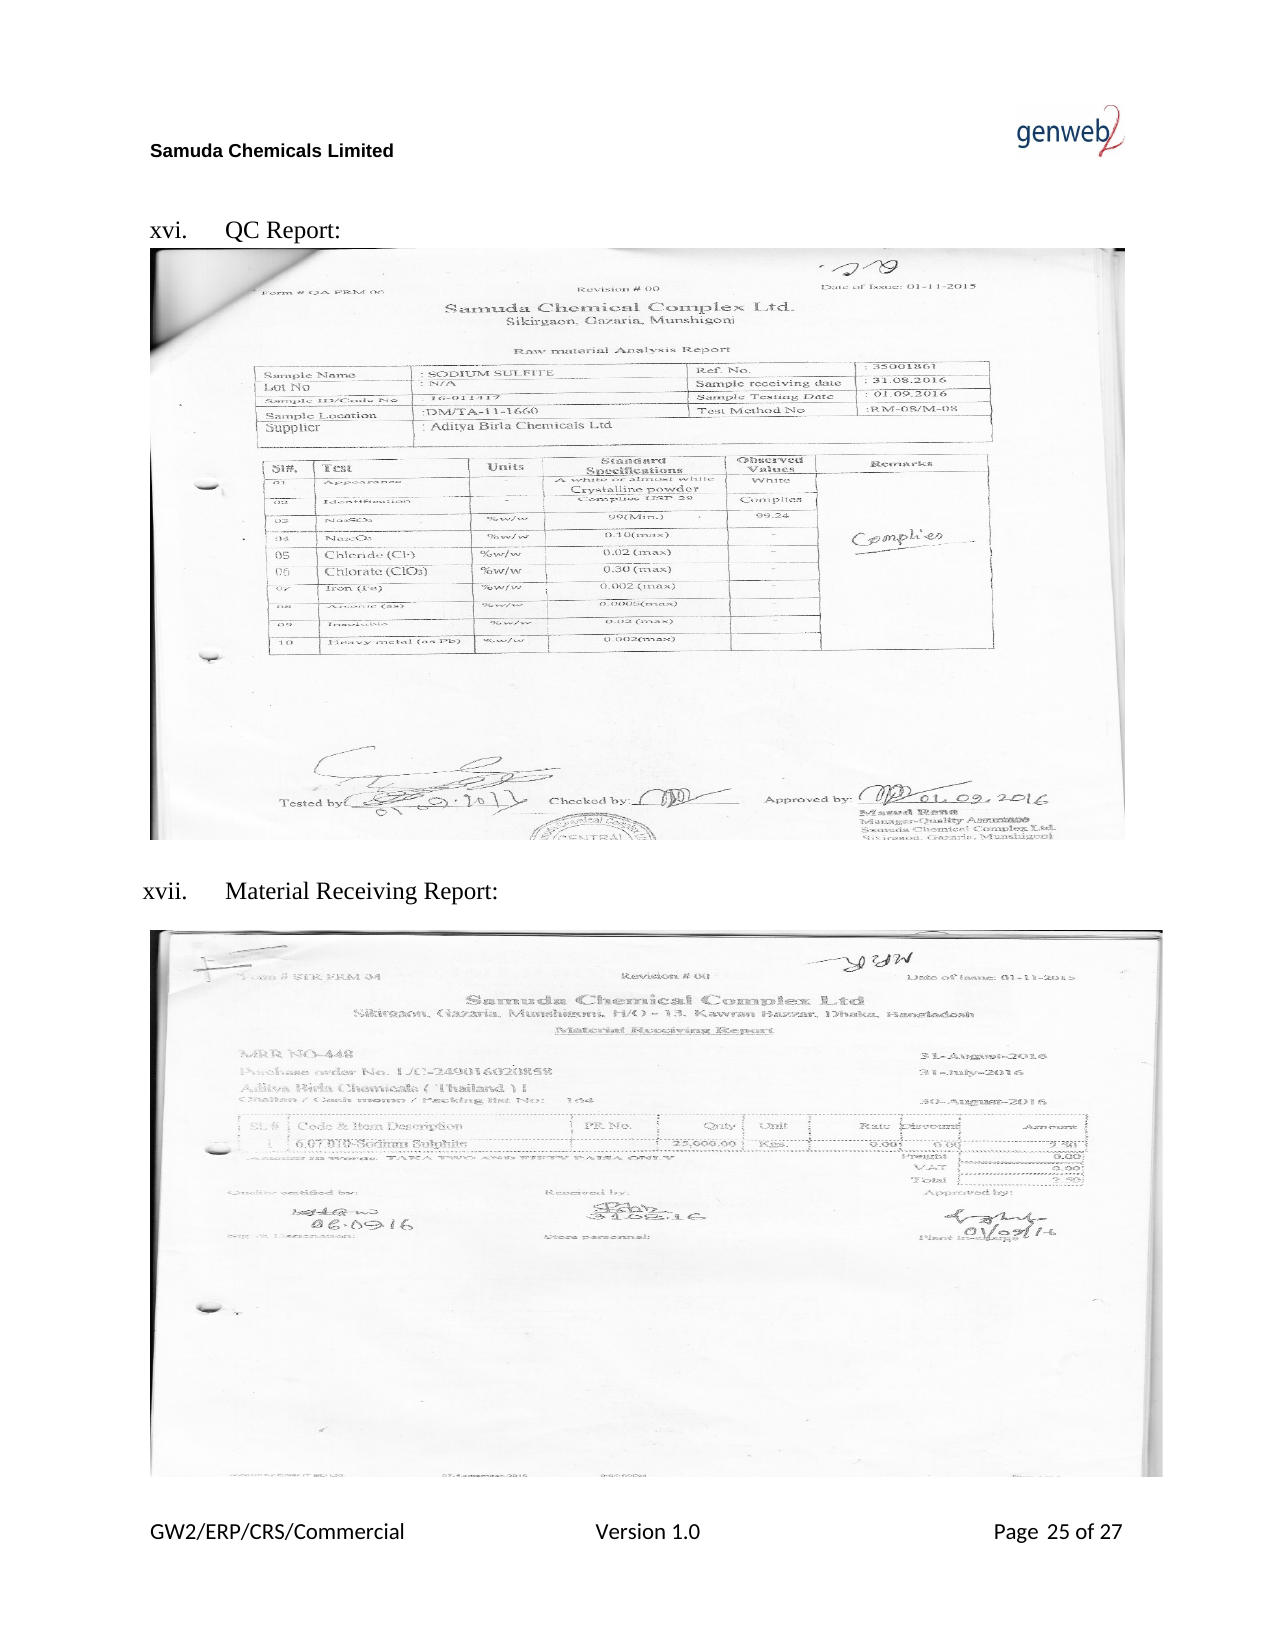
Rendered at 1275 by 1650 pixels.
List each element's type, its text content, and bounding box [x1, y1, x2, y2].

picture [150, 930, 1163, 1477]
picture [150, 248, 1125, 840]
list Material Receiving Report: [187, 876, 1125, 905]
picture [1017, 105, 1125, 158]
list QC Report: [187, 216, 1125, 244]
